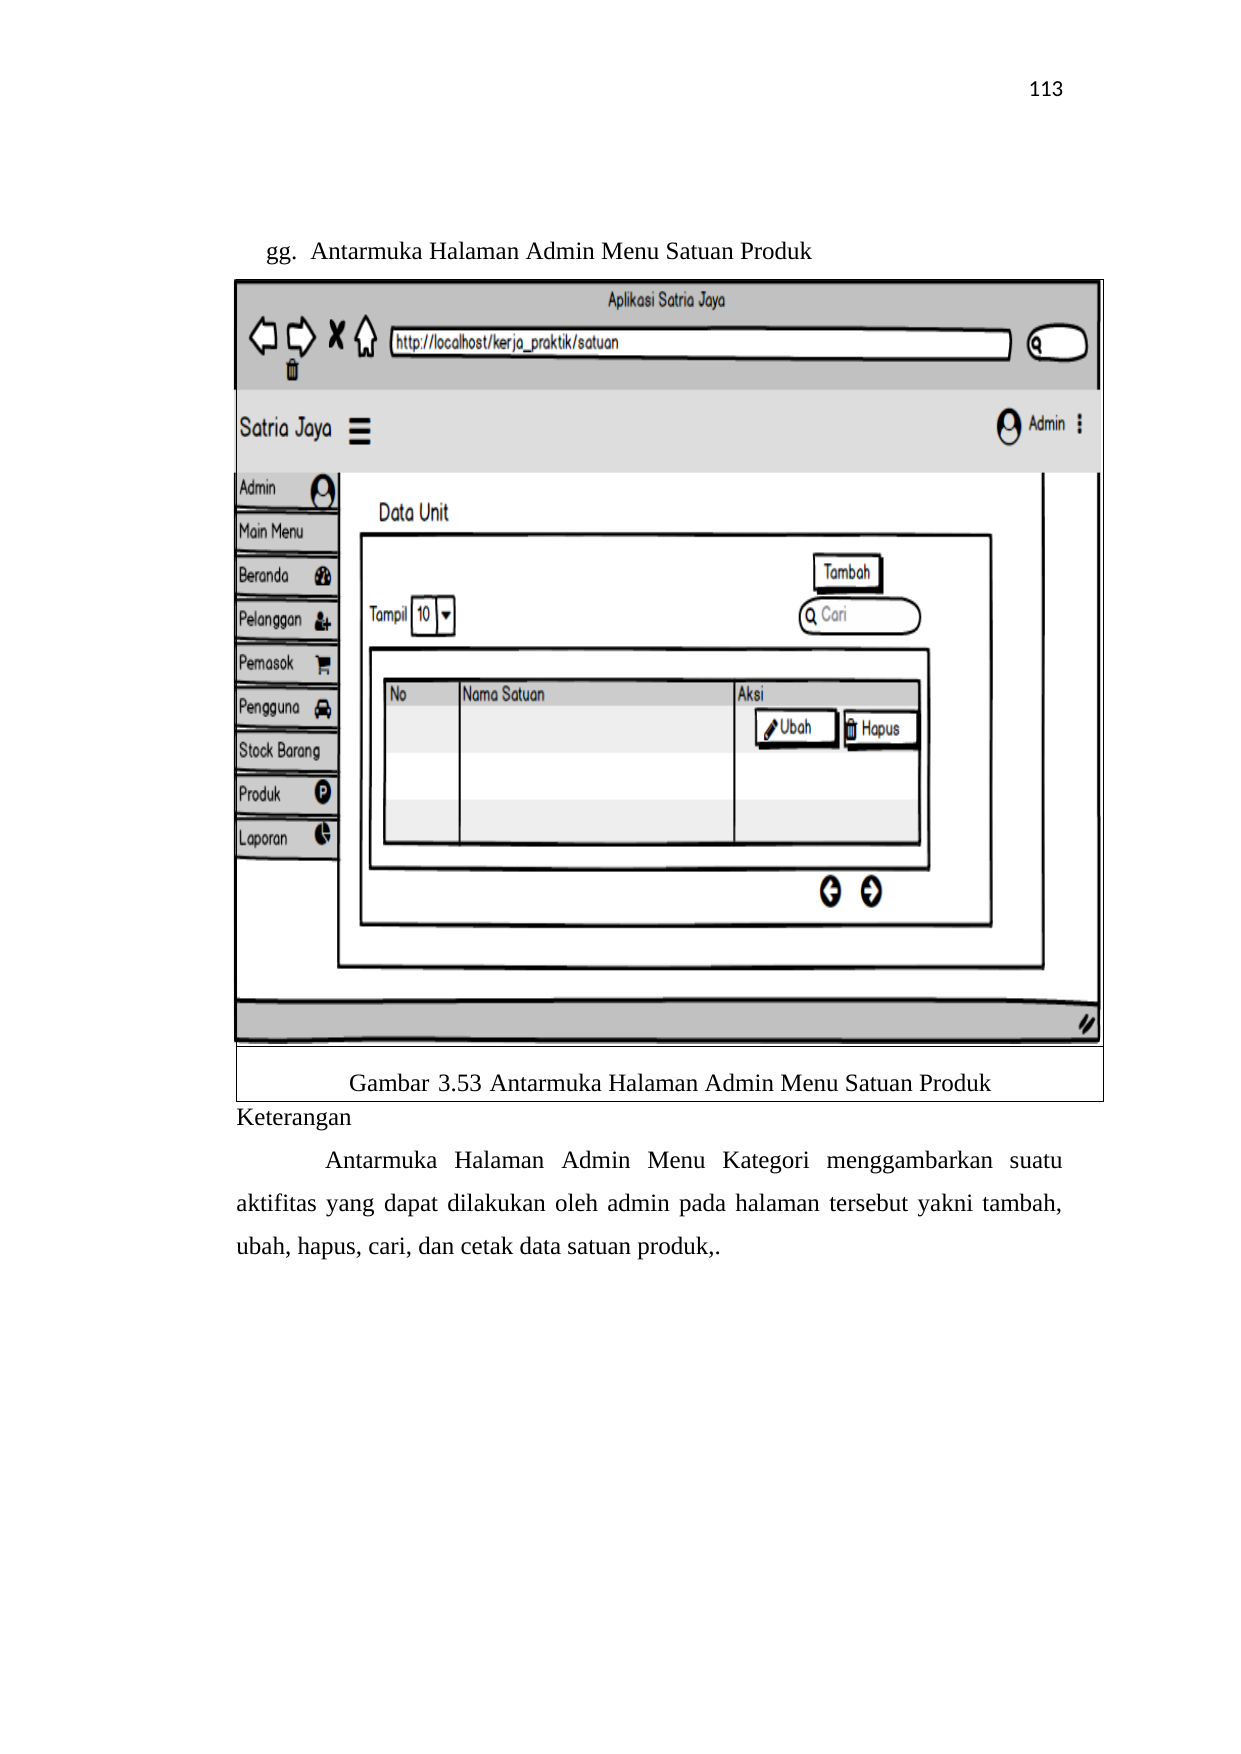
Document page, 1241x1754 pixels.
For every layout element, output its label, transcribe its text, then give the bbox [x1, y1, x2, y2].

text Keterangan [236, 1102, 1063, 1130]
table_header [237, 280, 1103, 1046]
table_cell Gambar 3.53 Antarmuka Halaman Admin Menu Satuan Produk [237, 1047, 1103, 1101]
text Antarmuka Halaman Admin Menu Kategori menggambarkan suatu aktifitas yang dapat dilakukan oleh admin pada halaman tersebut yakni tambah, ubah, hapus, cari, dan cetak data satuan produk,. [236, 1145, 1063, 1260]
list Antarmuka Halaman Admin Menu Satuan Produk [266, 236, 1063, 265]
